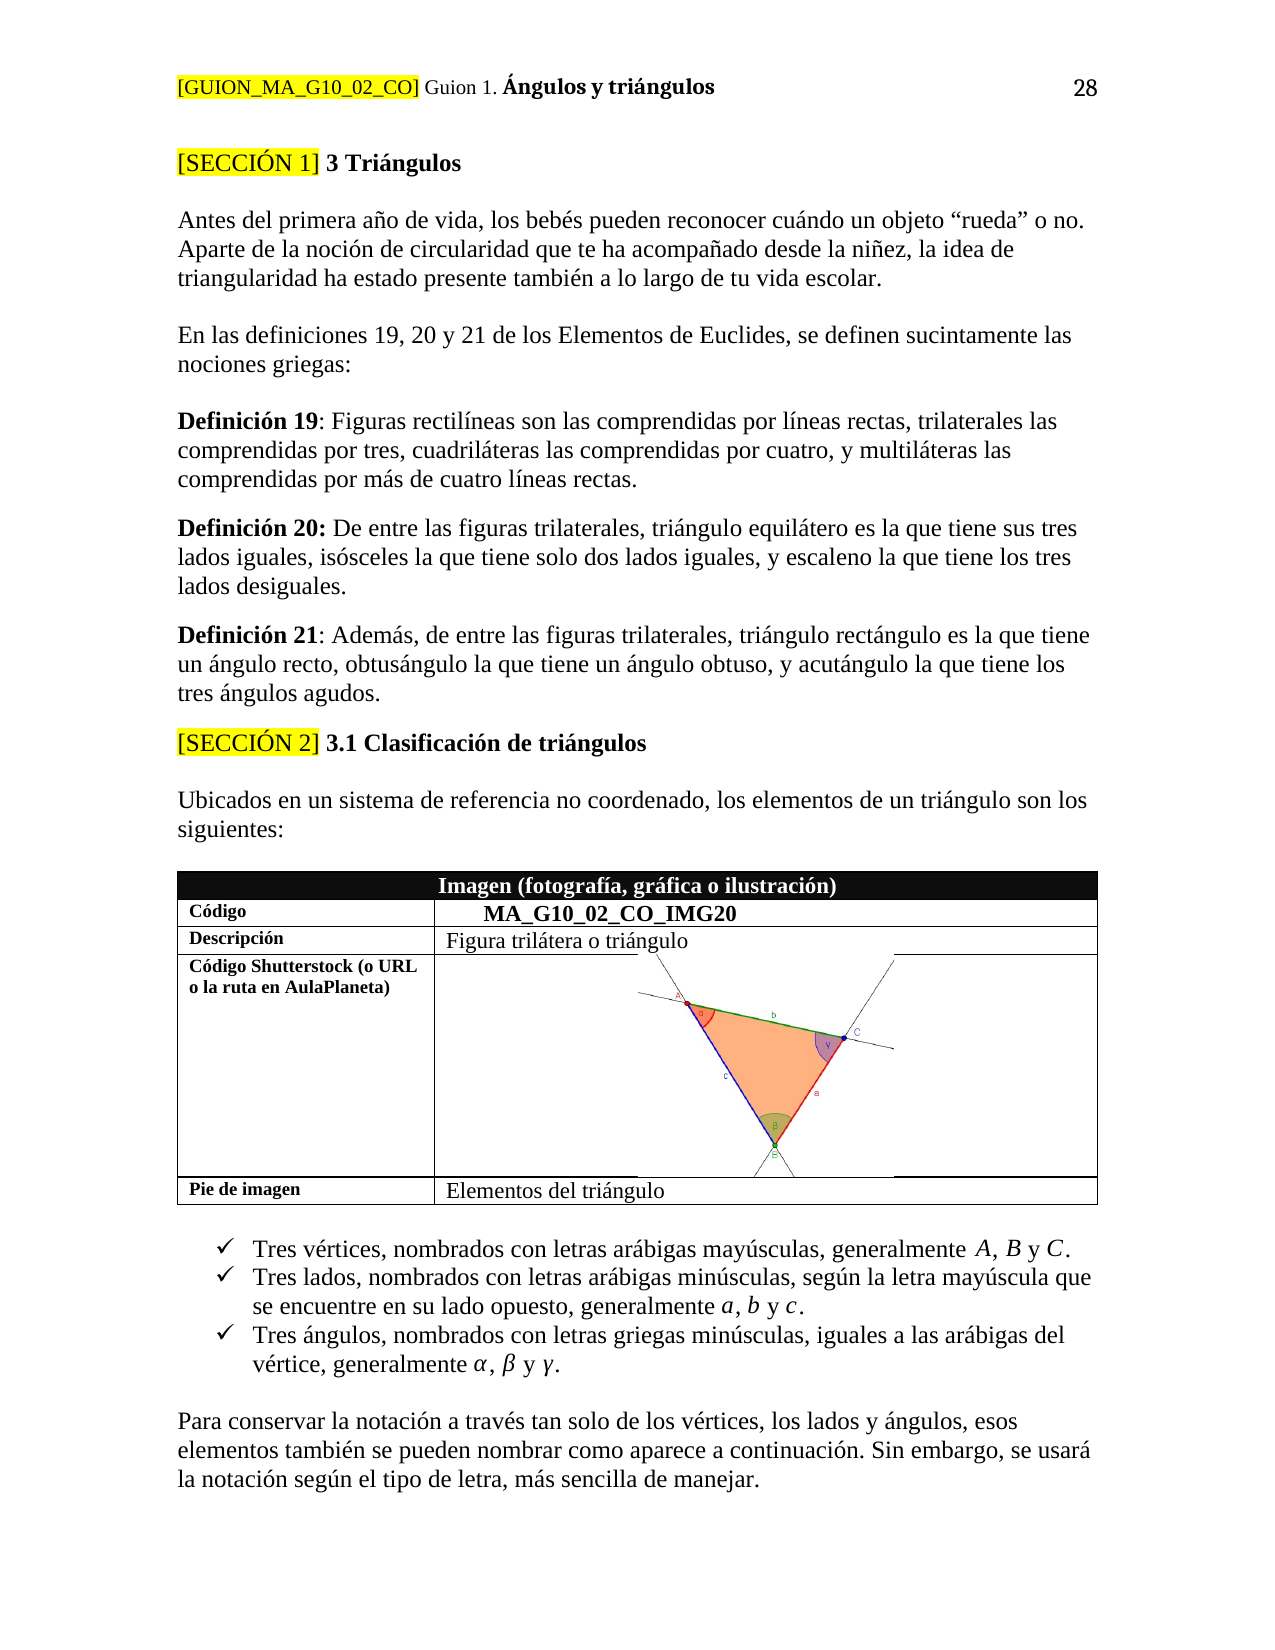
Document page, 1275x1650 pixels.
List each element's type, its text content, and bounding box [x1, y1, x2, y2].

text Definición 21: Además, de entre las figuras trilaterales, triángulo rectángulo es la que tiene un ángulo recto, obtusángulo la que tiene un ángulo obtuso, y acutángulo la que tiene los tres ángulos agudos. [177, 621, 1098, 707]
picture [637, 954, 894, 1177]
table_cell [435, 955, 637, 1176]
table_header Imagen (fotografía, gráfica o ilustración) [178, 873, 1097, 899]
table_cell Código [178, 900, 434, 926]
table_cell Descripción [178, 927, 434, 953]
text En las definiciones 19, 20 y 21 de los Elementos de Euclides, se definen sucintamente las nociones griegas: [177, 320, 1098, 378]
table_cell [435, 900, 1097, 926]
text Definición 19: Figuras rectilíneas son las comprendidas por líneas rectas, trilaterales las comprendidas por tres, cuadriláteras las comprendidas por cuatro, y multiláteras las comprendidas por más de cuatro líneas rectas. [177, 406, 1098, 493]
text Definición 20: De entre las figuras trilaterales, triángulo equilátero es la que tiene sus tres lados iguales, isósceles la que tiene solo dos lados iguales, y escaleno la que tiene los tres lados desiguales. [177, 513, 1098, 600]
list Tres lados, nombrados con letras arábigas minúsculas, según la letra mayúscula que se encuentre en su lado opuesto, generalmente , y . [215, 1262, 1098, 1320]
table_cell Figura trilátera o triángulo [435, 927, 1097, 953]
table_cell Código Shutterstock (o URL o la ruta en AulaPlaneta) [178, 955, 434, 1176]
table_cell Elementos del triángulo [435, 1178, 1097, 1204]
text [SECCIÓN 1] 3 Triángulos [319, 148, 1098, 176]
list Tres ángulos, nombrados con letras griegas minúsculas, iguales a las arábigas del vértice, generalmente , y . [215, 1320, 1098, 1377]
table_cell [894, 955, 1097, 1176]
text [SECCIÓN 2] 3.1 Clasificación de triángulos [319, 728, 1098, 756]
text Ubicados en un sistema de referencia no coordenado, los elementos de un triángulo son los siguientes: [177, 785, 1098, 843]
table_cell Pie de imagen [178, 1178, 434, 1204]
text Para conservar la notación a través tan solo de los vértices, los lados y ángulos, esos elementos también se pueden nombrar como aparece a continuación. Sin embargo, se usará la notación según el tipo de letra, más sencilla de manejar. [177, 1406, 1098, 1492]
text Antes del primera año de vida, los bebés pueden reconocer cuándo un objeto “rueda” o no. Aparte de la noción de circularidad que te ha acompañado desde la niñez, la idea de triangularidad ha estado presente también a lo largo de tu vida escolar. [177, 205, 1098, 291]
list Tres vértices, nombrados con letras arábigas mayúsculas, generalmente , y . [215, 1234, 1098, 1262]
